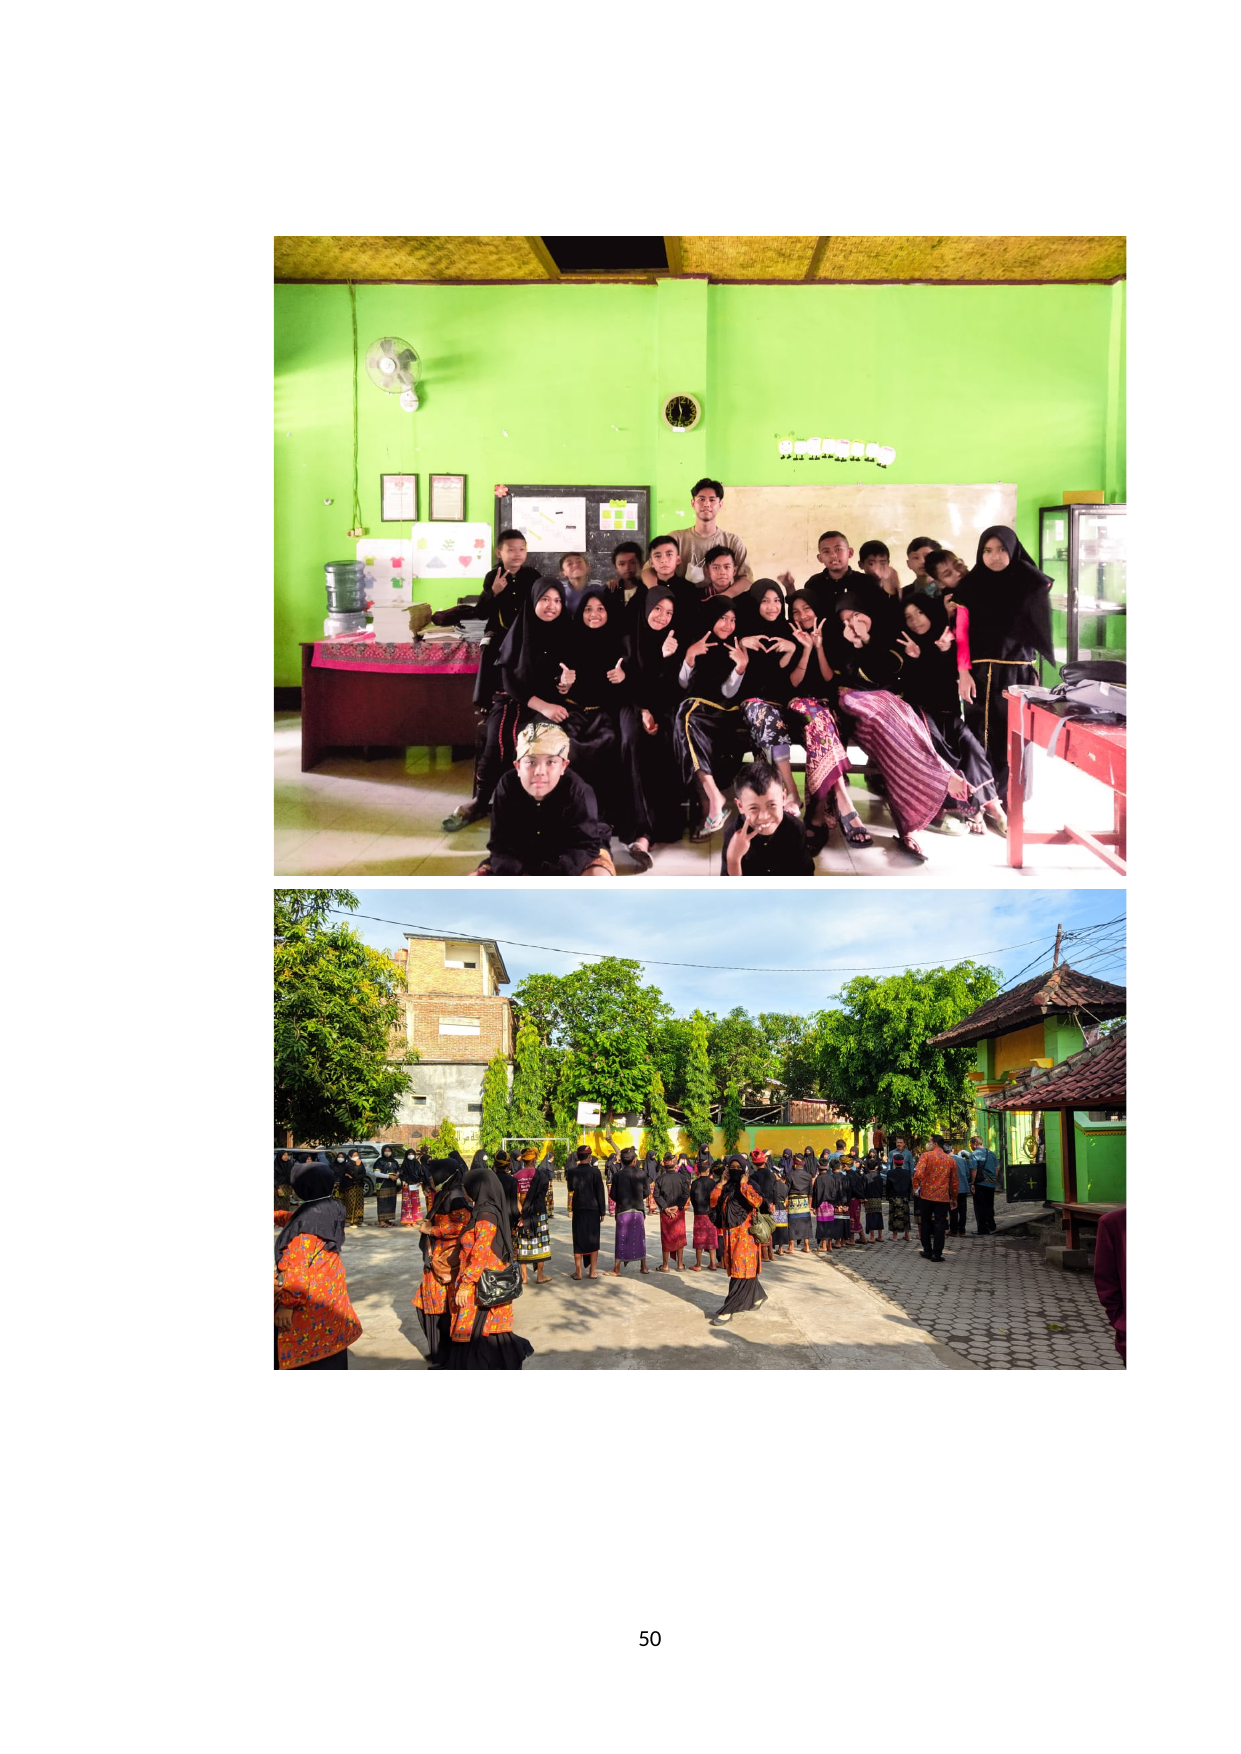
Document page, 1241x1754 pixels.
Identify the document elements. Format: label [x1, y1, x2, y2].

picture [273, 236, 1127, 876]
picture [273, 889, 1127, 1370]
